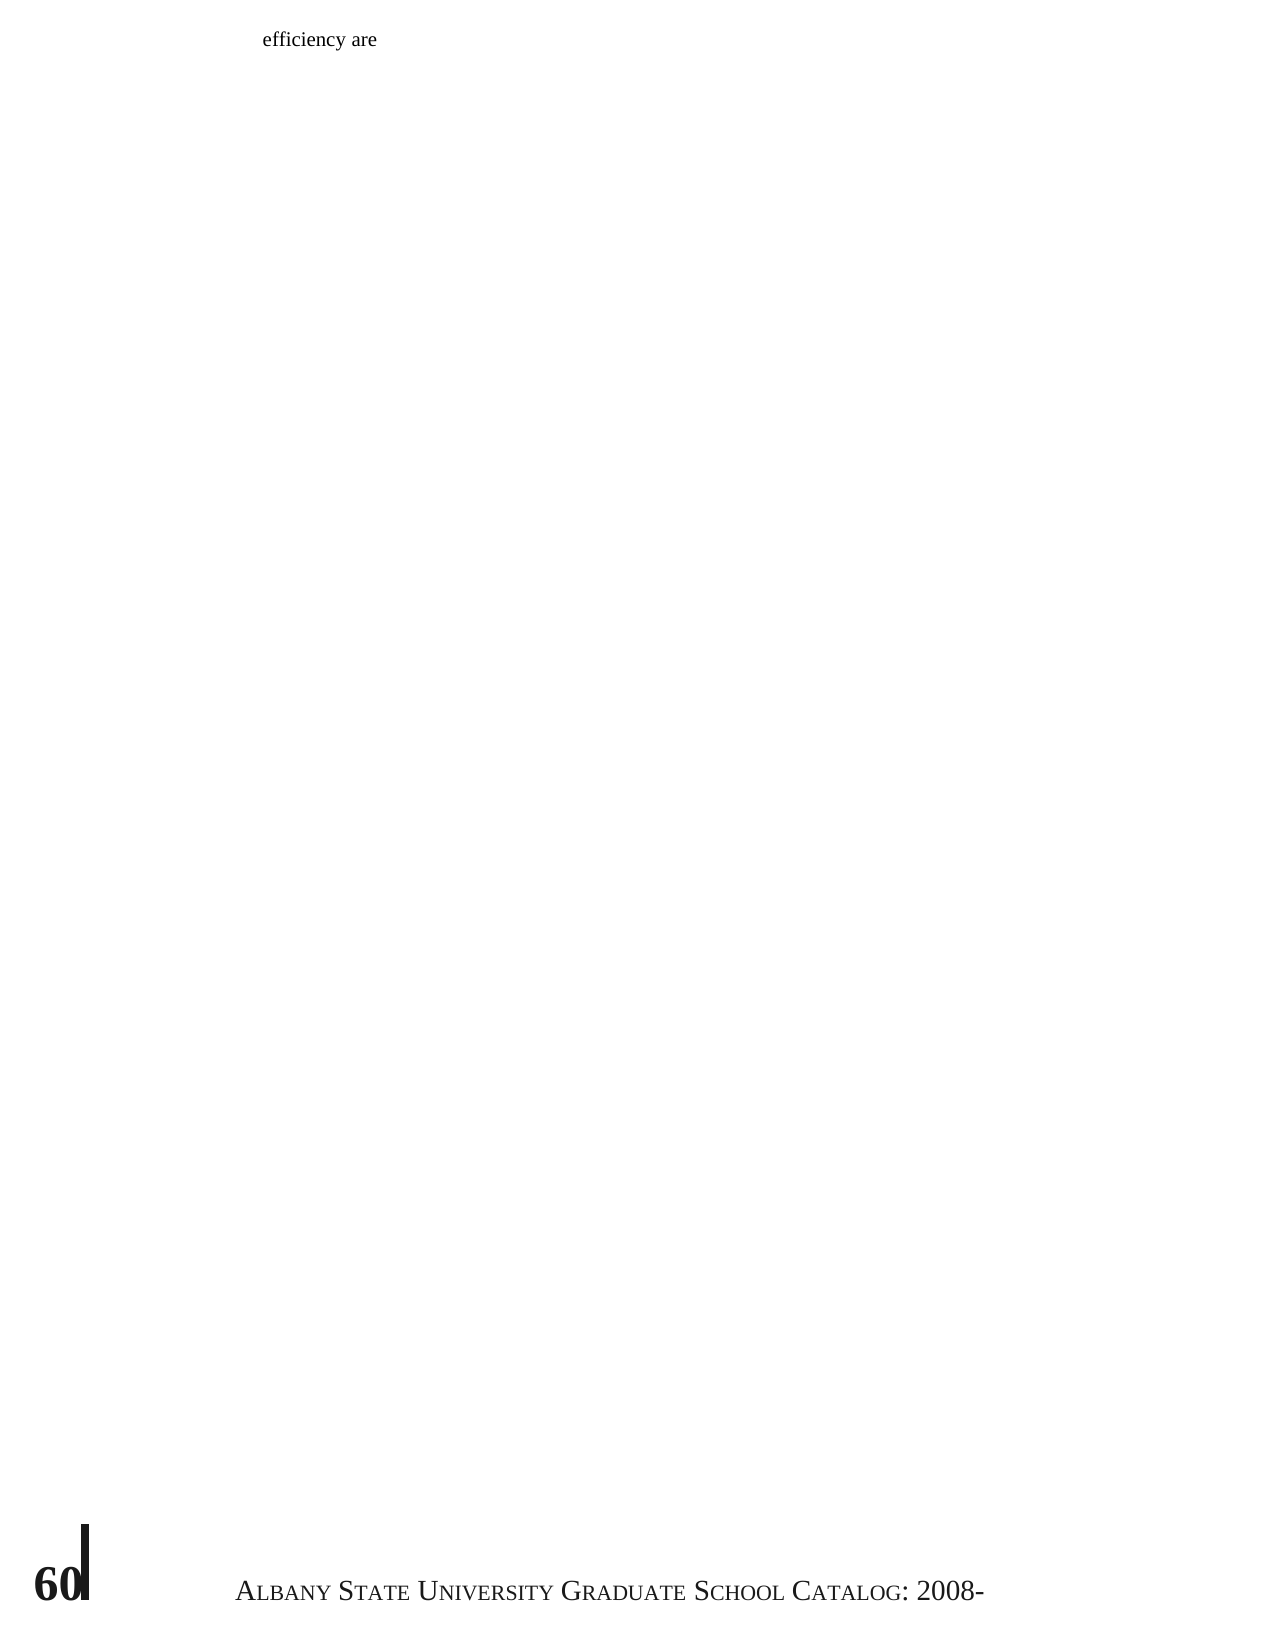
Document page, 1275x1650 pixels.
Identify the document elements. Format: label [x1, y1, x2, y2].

text [225, 27, 1051, 51]
